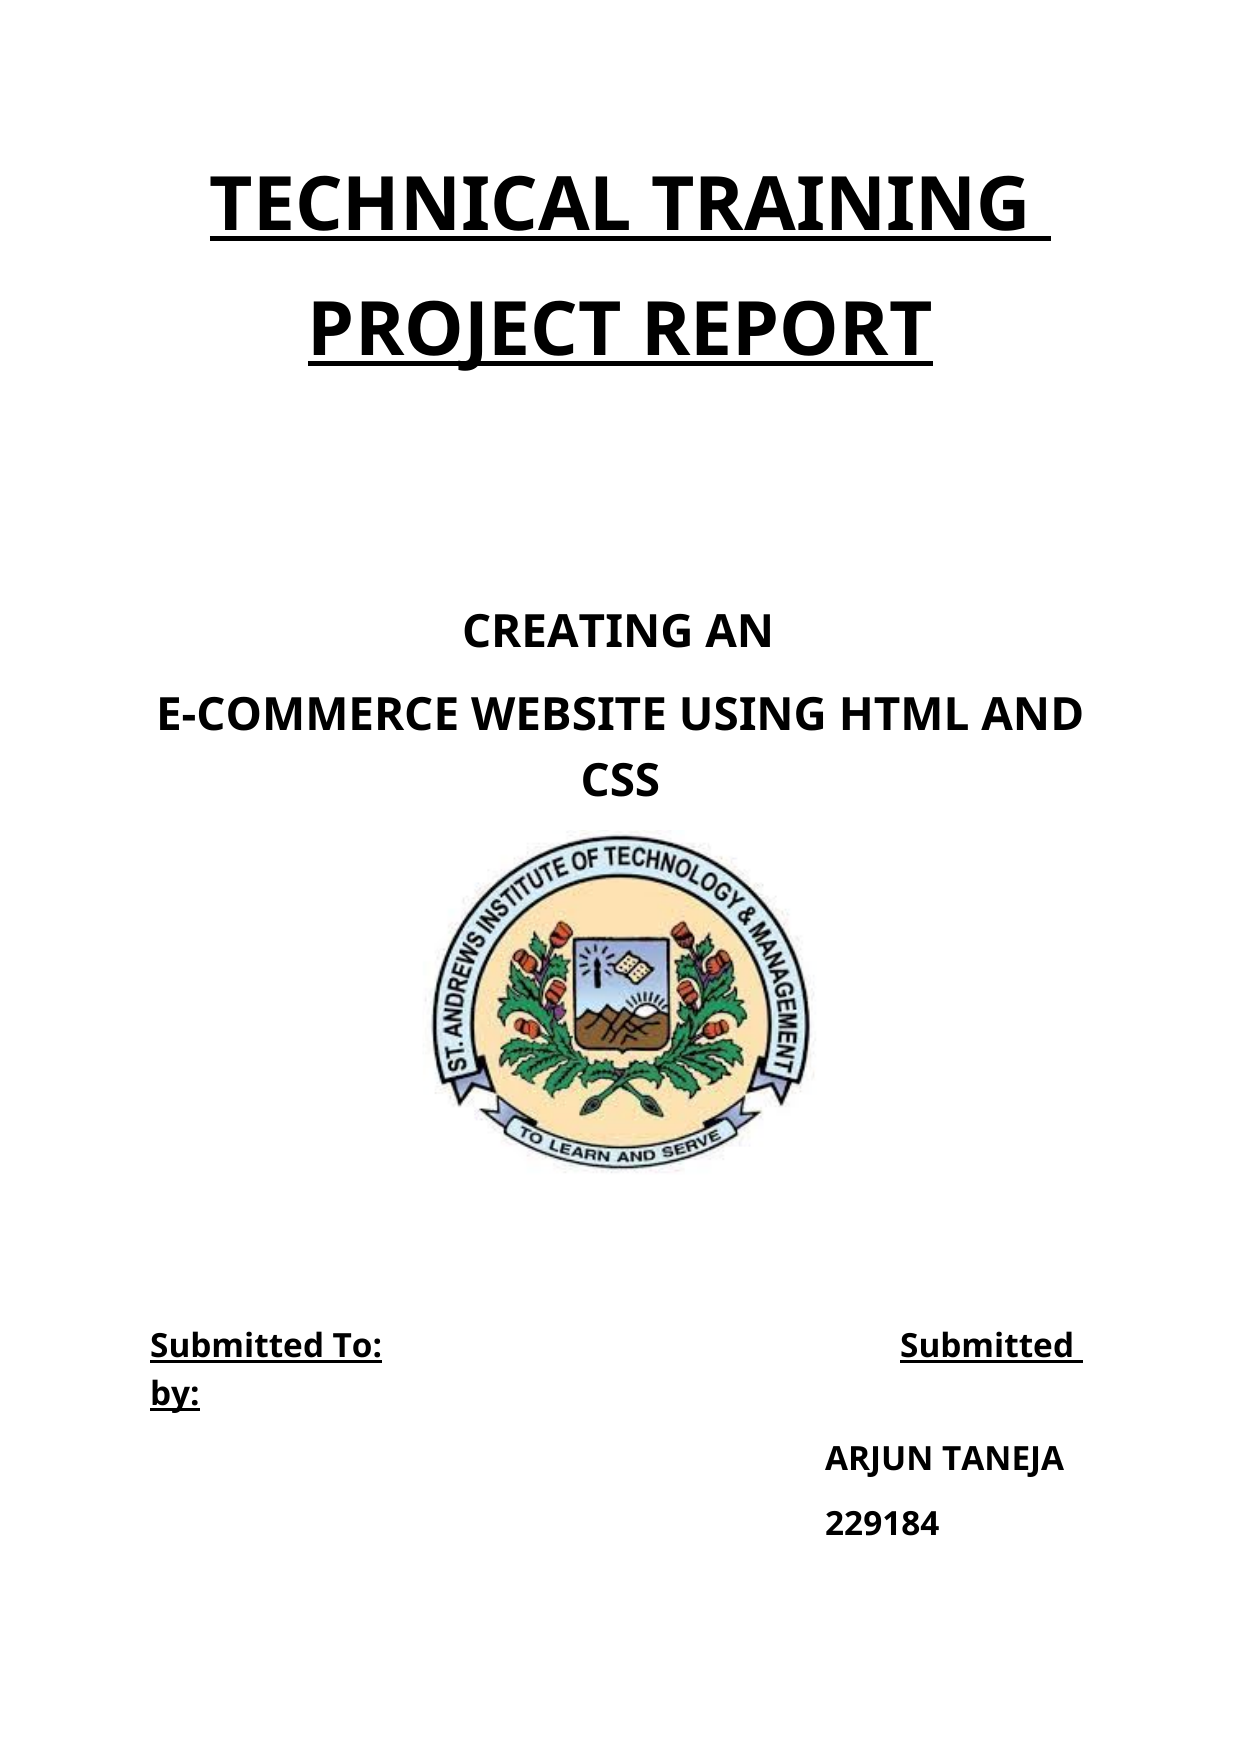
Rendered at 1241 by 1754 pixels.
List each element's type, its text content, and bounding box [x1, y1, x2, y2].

picture [422, 830, 818, 1175]
text ARJUN TANEJA [150, 1435, 1090, 1480]
text TECHNICAL TRAINING [150, 150, 1090, 252]
text PROJECT REPORT [150, 275, 1090, 377]
text Submitted To: Submitted by: [150, 1322, 1090, 1416]
text E-COMMERCE WEBSITE USING HTML AND CSS [150, 682, 1090, 810]
text 229184 [150, 1500, 1090, 1545]
text CREATING AN [375, 599, 1090, 661]
